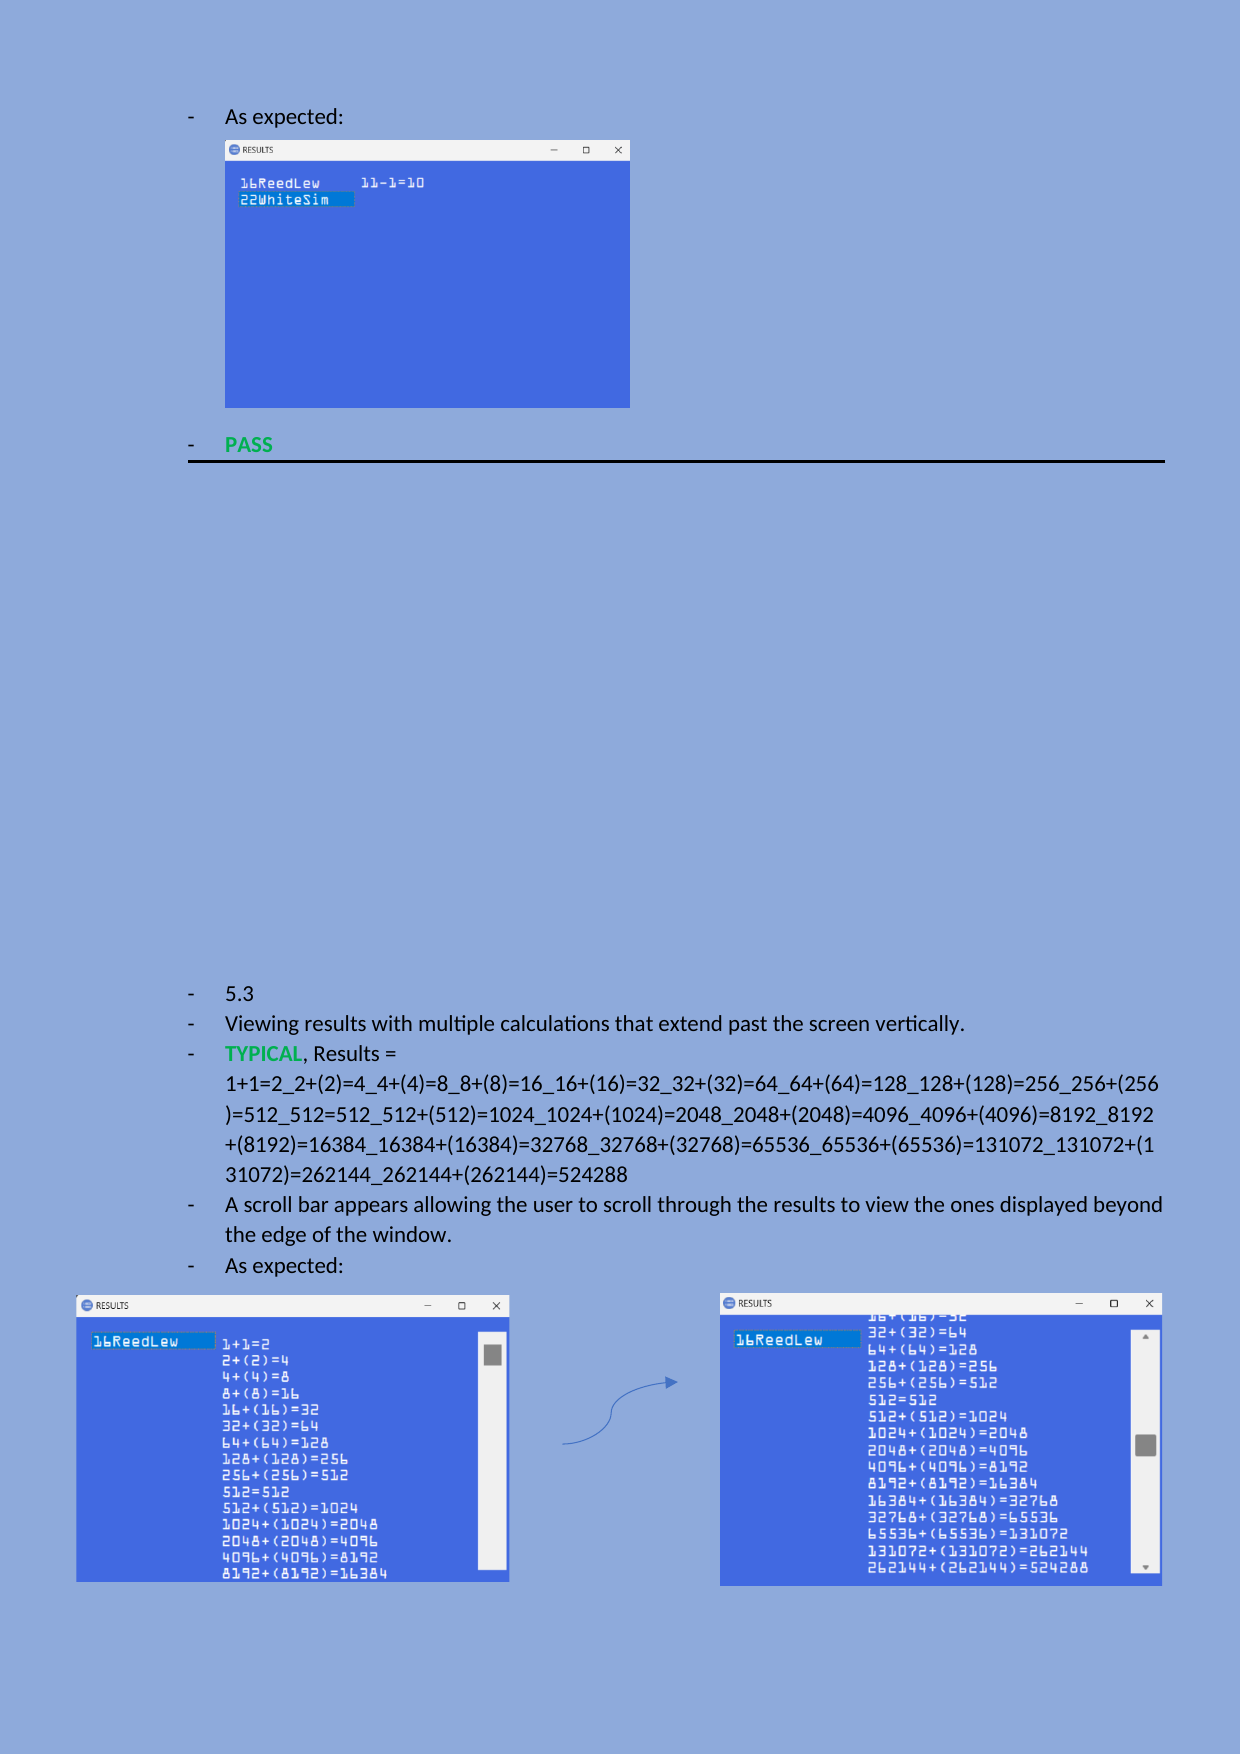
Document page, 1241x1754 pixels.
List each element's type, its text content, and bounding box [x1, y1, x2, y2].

picture [718, 1293, 1162, 1584]
picture [223, 140, 630, 407]
list As expected: [187, 102, 1165, 130]
list A scroll bar appears allowing the user to scroll through the results to view the ones displayed beyond the edge of the window. [187, 1190, 1165, 1249]
list TYPICAL, Results = 1+1=2_2+(2)=4_4+(4)=8_8+(8)=16_16+(16)=32_32+(32)=64_64+(64)=128_128+(128)=256_256+(256)=512_512=512_512+(512)=1024_1024+(1024)=2048_2048+(2048)=4096_4096+(4096)=8192_8192+(8192)=16384_16384+(16384)=32768_32768+(32768)=65536_65536+(65536)=131072_131072+(131072)=262144_262144+(262144)=524288 [187, 1039, 1165, 1188]
picture [75, 1295, 509, 1581]
list Viewing results with multiple calculations that extend past the screen vertically. [187, 1009, 1165, 1037]
list As expected: [187, 1251, 1165, 1279]
list PASS [187, 430, 1165, 463]
list 5.3 [187, 979, 1165, 1007]
